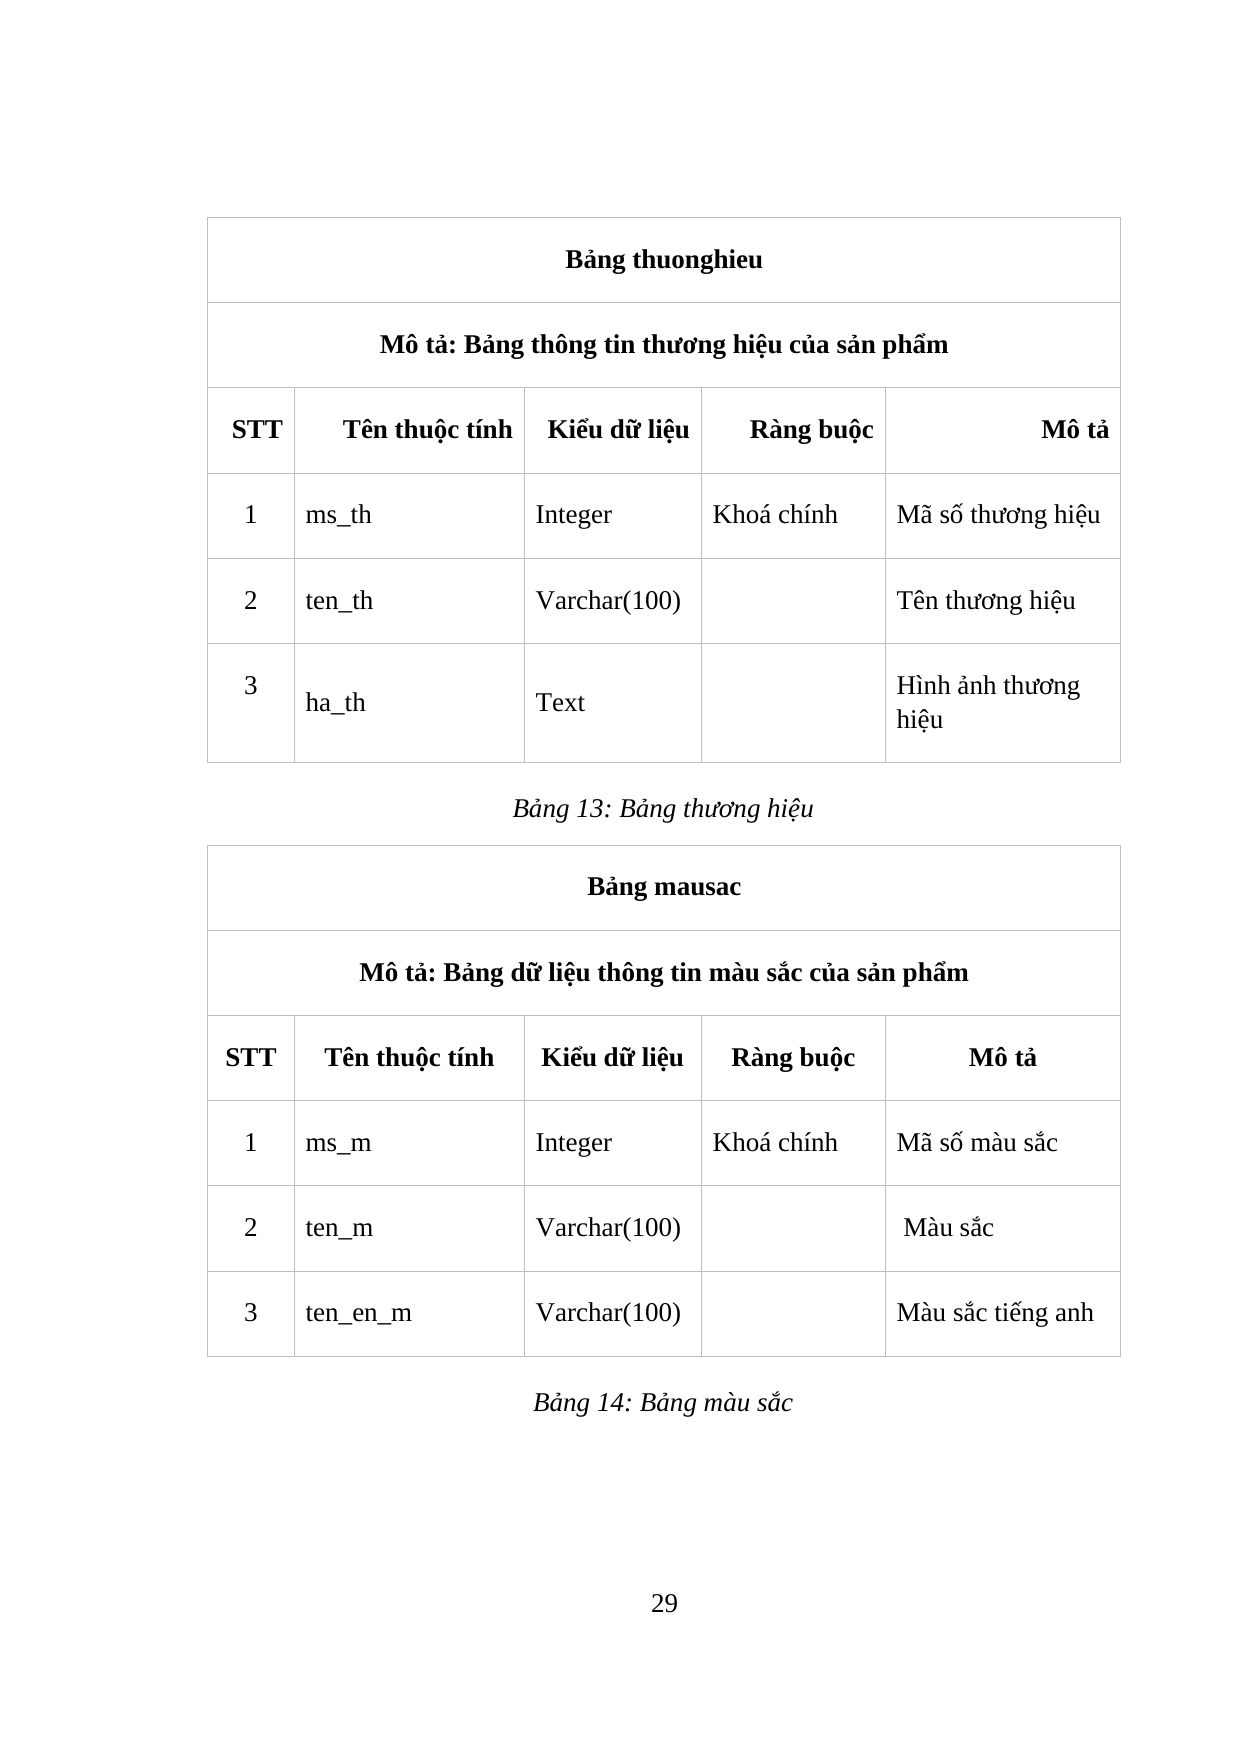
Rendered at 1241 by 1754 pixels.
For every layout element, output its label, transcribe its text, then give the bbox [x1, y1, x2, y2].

table_cell ms_m [295, 1101, 524, 1185]
table_cell 2 [208, 559, 294, 643]
table_cell Kiểu dữ liệu [525, 388, 701, 472]
table_cell [702, 644, 885, 762]
table_cell 1 [208, 1101, 294, 1185]
table_cell 3 [208, 644, 294, 762]
table_cell 3 [208, 1272, 294, 1356]
table_cell [702, 1186, 885, 1271]
table_cell Text [525, 644, 701, 762]
text Bảng 14: Bảng màu sắc [207, 1386, 1121, 1417]
table_cell Mô tả: Bảng dữ liệu thông tin màu sắc của sản phẩm [208, 931, 1120, 1015]
table_cell Mã số màu sắc [886, 1101, 1120, 1185]
table_cell 2 [208, 1186, 294, 1271]
table_cell [702, 1272, 885, 1356]
table_cell STT [208, 388, 294, 472]
table_cell Integer [525, 474, 701, 558]
table_cell ten_en_m [295, 1272, 524, 1356]
table_cell STT [208, 1016, 294, 1100]
table_cell ten_m [295, 1186, 524, 1271]
table_cell Ràng buộc [702, 1016, 885, 1100]
table_cell ha_th [295, 644, 524, 762]
table_cell Kiểu dữ liệu [525, 1016, 701, 1100]
table_cell Khoá chính [702, 474, 885, 558]
table_cell Màu sắc [886, 1186, 1120, 1271]
table_cell Khoá chính [702, 1101, 885, 1185]
table_cell Mô tả [886, 1016, 1120, 1100]
table_cell Integer [525, 1101, 701, 1185]
table_cell ten_th [295, 559, 524, 643]
table_cell Màu sắc tiếng anh [886, 1272, 1120, 1356]
table_header Bảng thuonghieu [208, 218, 1120, 302]
table_cell Varchar(100) [525, 1272, 701, 1356]
table_cell Varchar(100) [525, 559, 701, 643]
table_cell Tên thuộc tính [295, 1016, 524, 1100]
table_cell Mô tả: Bảng thông tin thương hiệu của sản phẩm [208, 303, 1120, 387]
table_cell Tên thương hiệu [886, 559, 1120, 643]
table_cell Tên thuộc tính [295, 388, 524, 472]
table_header Bảng mausac [208, 846, 1120, 930]
text Bảng 13: Bảng thương hiệu [207, 792, 1121, 824]
table_cell [702, 559, 885, 643]
table_cell Ràng buộc [702, 388, 885, 472]
table_cell ms_th [295, 474, 524, 558]
table_cell Mô tả [886, 388, 1120, 472]
table_cell Varchar(100) [525, 1186, 701, 1271]
table_cell Mã số thương hiệu [886, 474, 1120, 558]
table_cell 1 [208, 474, 294, 558]
table_cell Hình ảnh thương hiệu [886, 644, 1120, 762]
